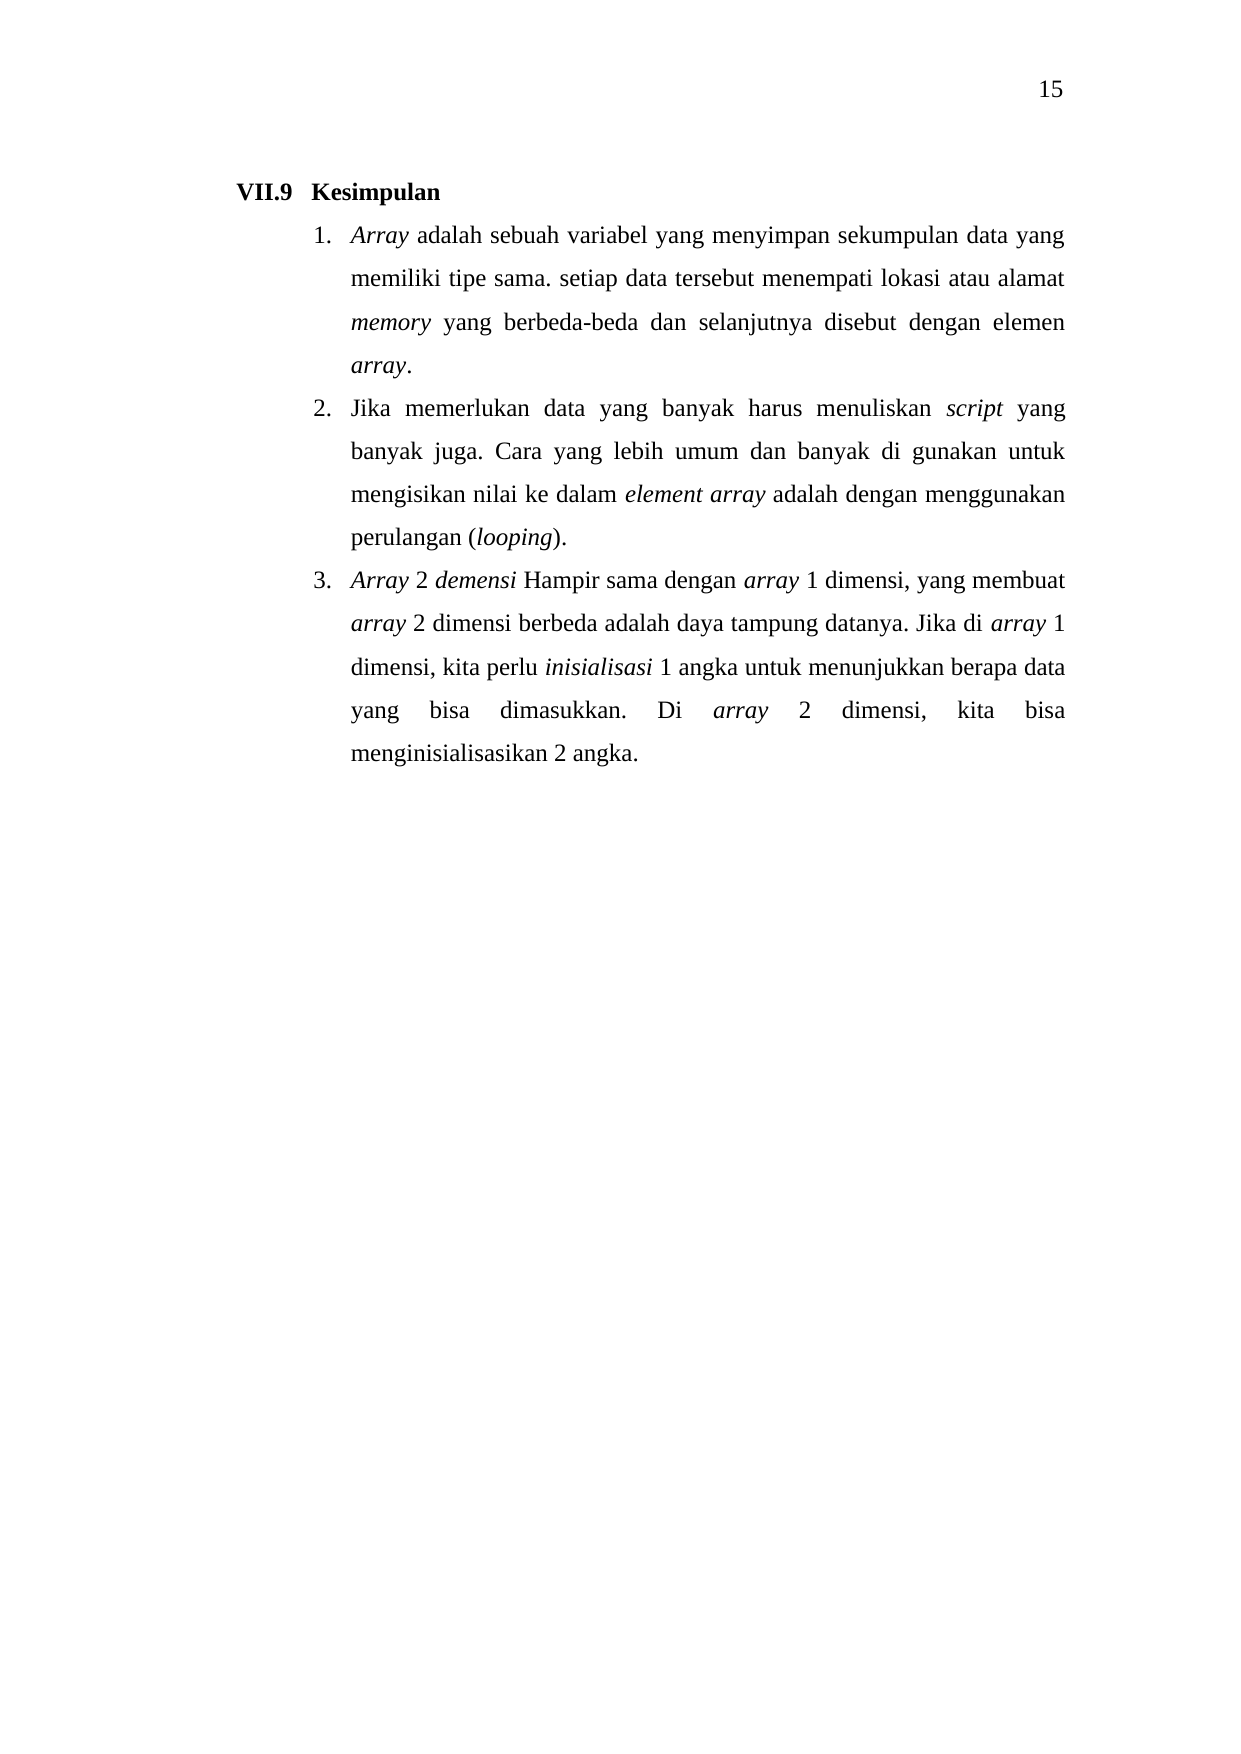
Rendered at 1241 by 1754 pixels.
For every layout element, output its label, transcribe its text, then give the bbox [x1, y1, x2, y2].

subtitle VII.9 Kesimpulan [236, 177, 1063, 206]
list Jika memerlukan data yang banyak harus menuliskan script yang banyak juga. Cara yang lebih umum dan banyak di gunakan untuk mengisikan nilai ke dalam element array adalah dengan menggunakan perulangan (looping). [313, 393, 1066, 551]
list Array 2 demensi Hampir sama dengan array 1 dimensi, yang membuat array 2 dimensi berbeda adalah daya tampung datanya. Jika di array 1 dimensi, kita perlu inisialisasi 1 angka untuk menunjukkan berapa data yang bisa dimasukkan. Di array 2 dimensi, kita bisa menginisialisasikan 2 angka. [313, 565, 1066, 767]
list Array adalah sebuah variabel yang menyimpan sekumpulan data yang memiliki tipe sama. setiap data tersebut menempati lokasi atau alamat memory yang berbeda-beda dan selanjutnya disebut dengan elemen array. [313, 220, 1066, 378]
